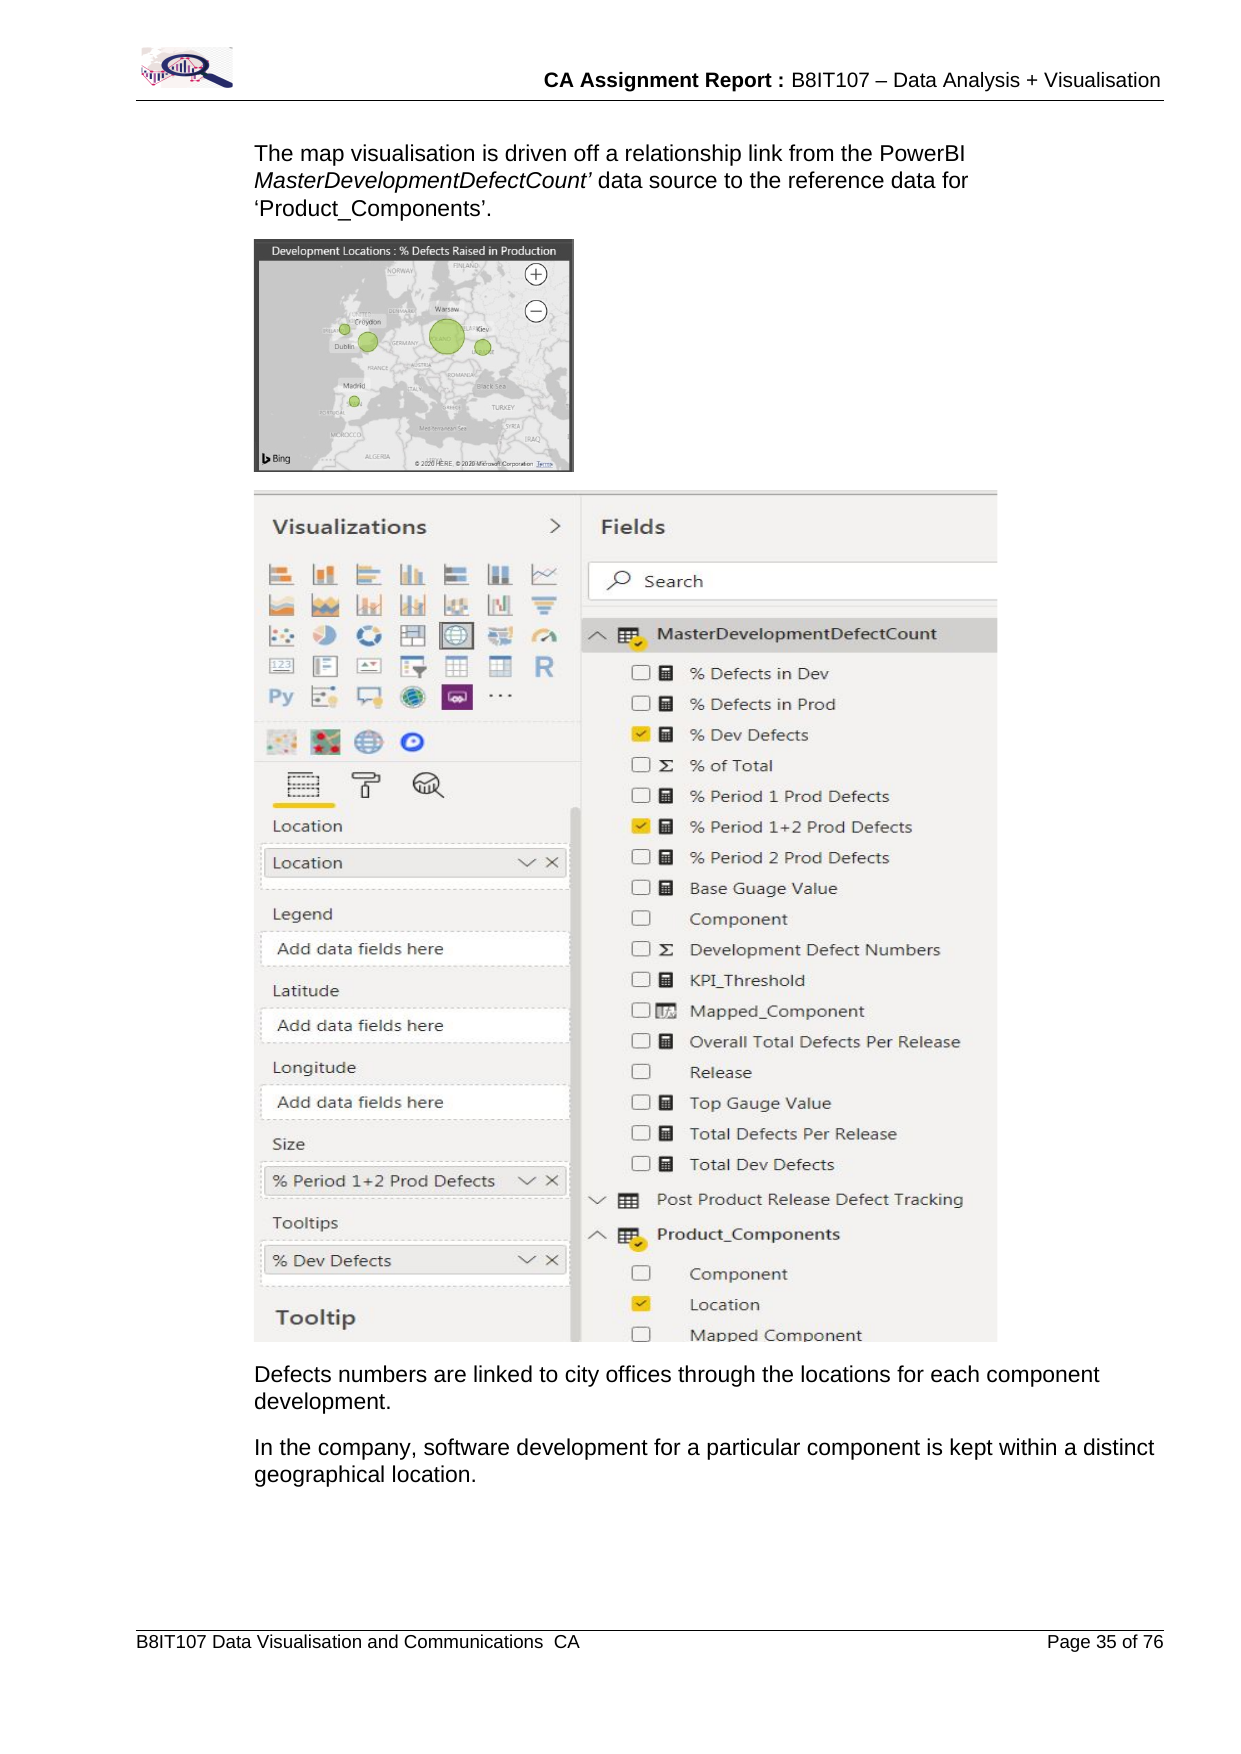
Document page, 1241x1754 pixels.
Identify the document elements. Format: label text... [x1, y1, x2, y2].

text Defects numbers are linked to city offices through the locations for each component development. [254, 1360, 1163, 1414]
picture [141, 47, 233, 88]
picture [253, 490, 998, 1342]
text The map visualisation is driven off a relationship link from the PowerBI MasterDevelopmentDefectCount’ data source to the reference data for ‘Product_Components’. [254, 140, 1163, 221]
picture [253, 239, 574, 472]
text In the company, software development for a particular component is kept within a distinct geographical location. [254, 1433, 1163, 1487]
